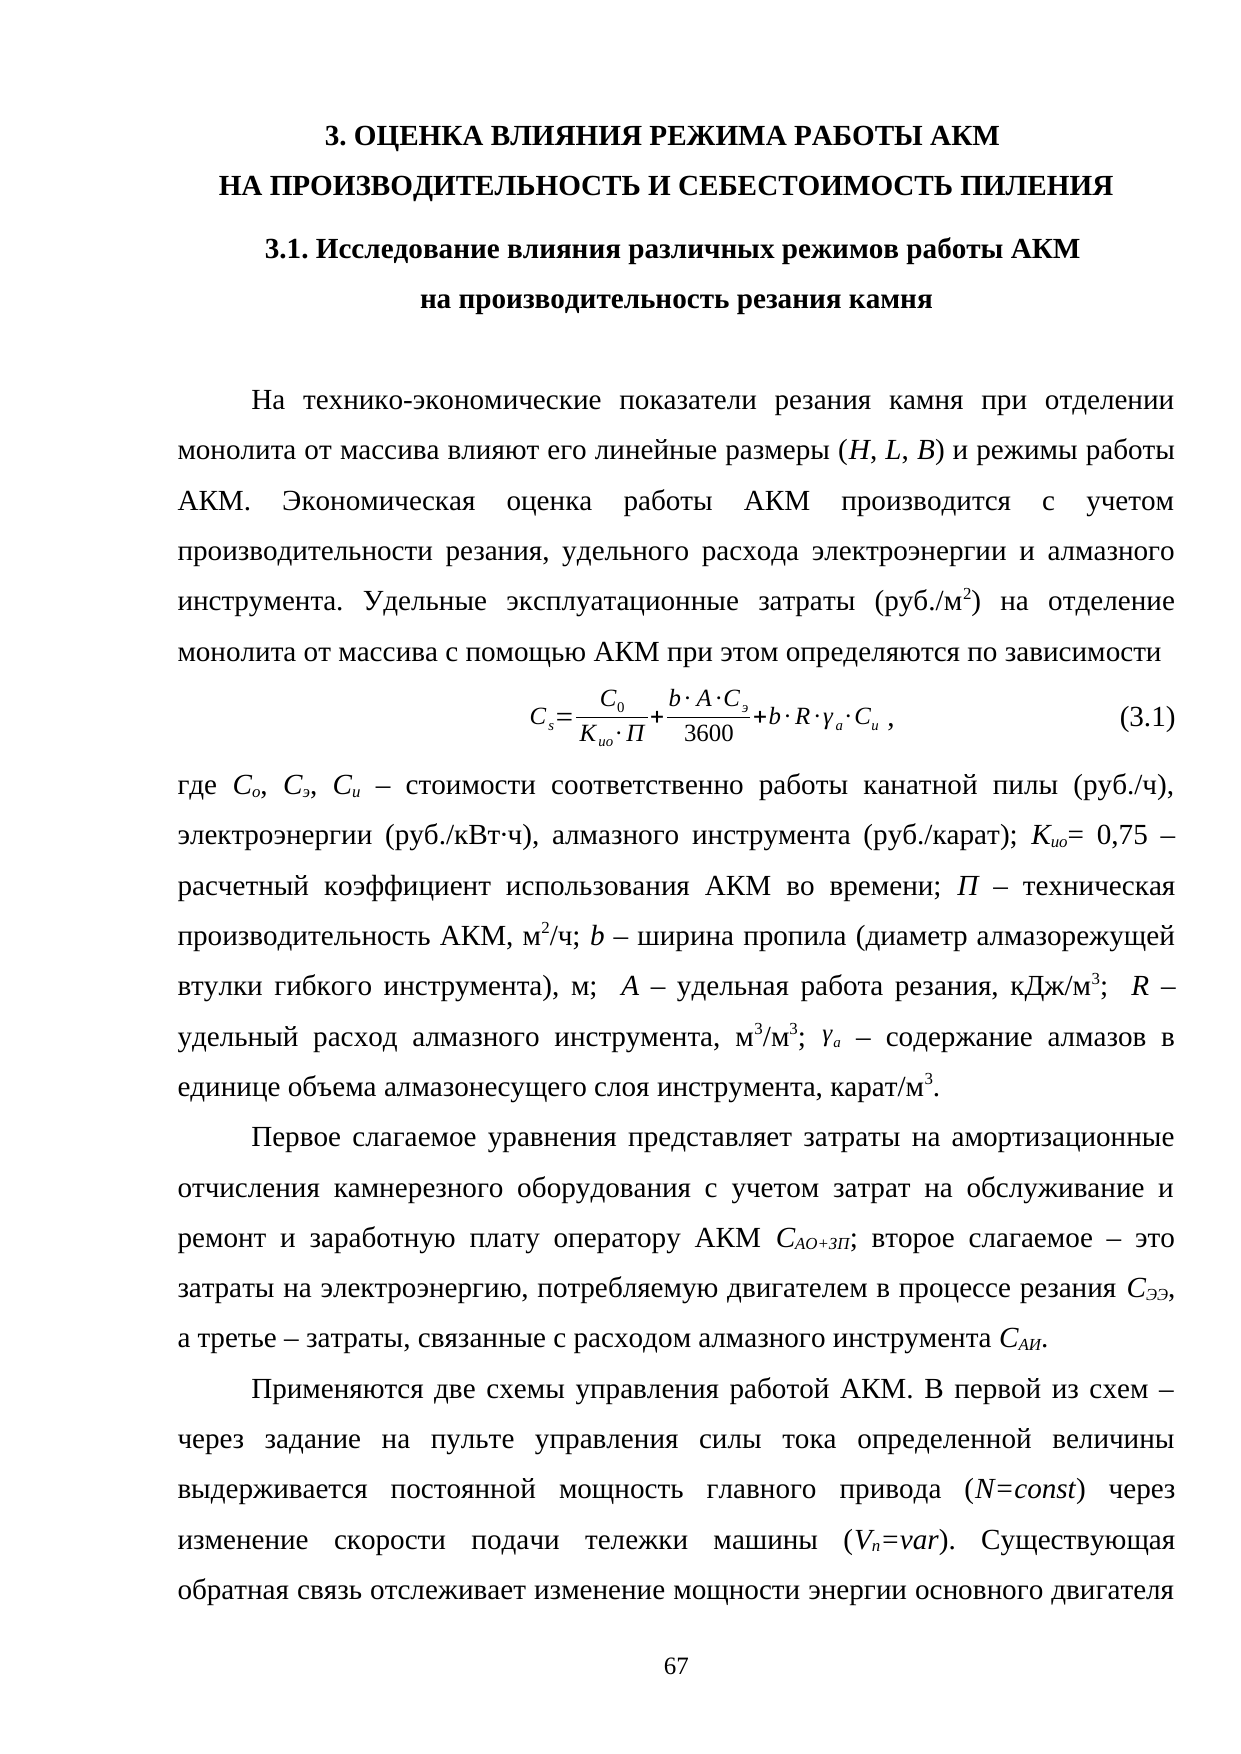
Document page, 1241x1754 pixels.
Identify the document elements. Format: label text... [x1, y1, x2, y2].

text , (3.1) [177, 684, 1175, 750]
text где Со, Сэ, Си – стоимости соответственно работы канатной пилы (руб./ч), электроэнергии (руб./кВт∙ч), алмазного инструмента (руб./карат); Kио= 0,75 – расчетный коэффициент использования АКМ во времени; П – техническая производительность АКМ, м2/ч; b – ширина пропила (диаметр алмазорежущей втулки гибкого инструмента), м; А – удельная работа резания, кДж/м3; R – удельный расход алмазного инструмента, м3/м3; – содержание алмазов в единице объема алмазонесущего слоя инструмента, карат/м3. [177, 767, 1175, 1103]
text На технико-экономические показатели резания камня при отделении монолита от массива влияют его линейные размеры (H, L, B) и режимы работы АКМ. Экономическая оценка работы АКМ производится с учетом производительности резания, удельного расхода электроэнергии и алмазного инструмента. Удельные эксплуатационные затраты (руб./м2) на отделение монолита от массива с помощью АКМ при этом определяются по зависимости [177, 382, 1175, 667]
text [177, 1371, 1175, 1606]
text Первое слагаемое уравнения представляет затраты на амортизационные отчисления камнерезного оборудования с учетом затрат на обслуживание и ремонт и заработную плату оператору АКМ САО+ЗП; второе слагаемое – это затраты на электроэнергию, потребляемую двигателем в процессе резания СЭЭ, а третье – затраты, связанные с расходом алмазного инструмента САИ. [177, 1119, 1175, 1354]
text 3.1. Исследование влияния различных режимов работы АКМ на производительность резания камня [177, 231, 1175, 315]
text 3. ОЦЕНКА ВЛИЯНИЯ РЕЖИМА РАБОТЫ АКМ НА ПРОИЗВОДИТЕЛЬНОСТЬ И СЕБЕСТОИМОСТЬ ПИЛЕНИЯ [157, 118, 1175, 202]
